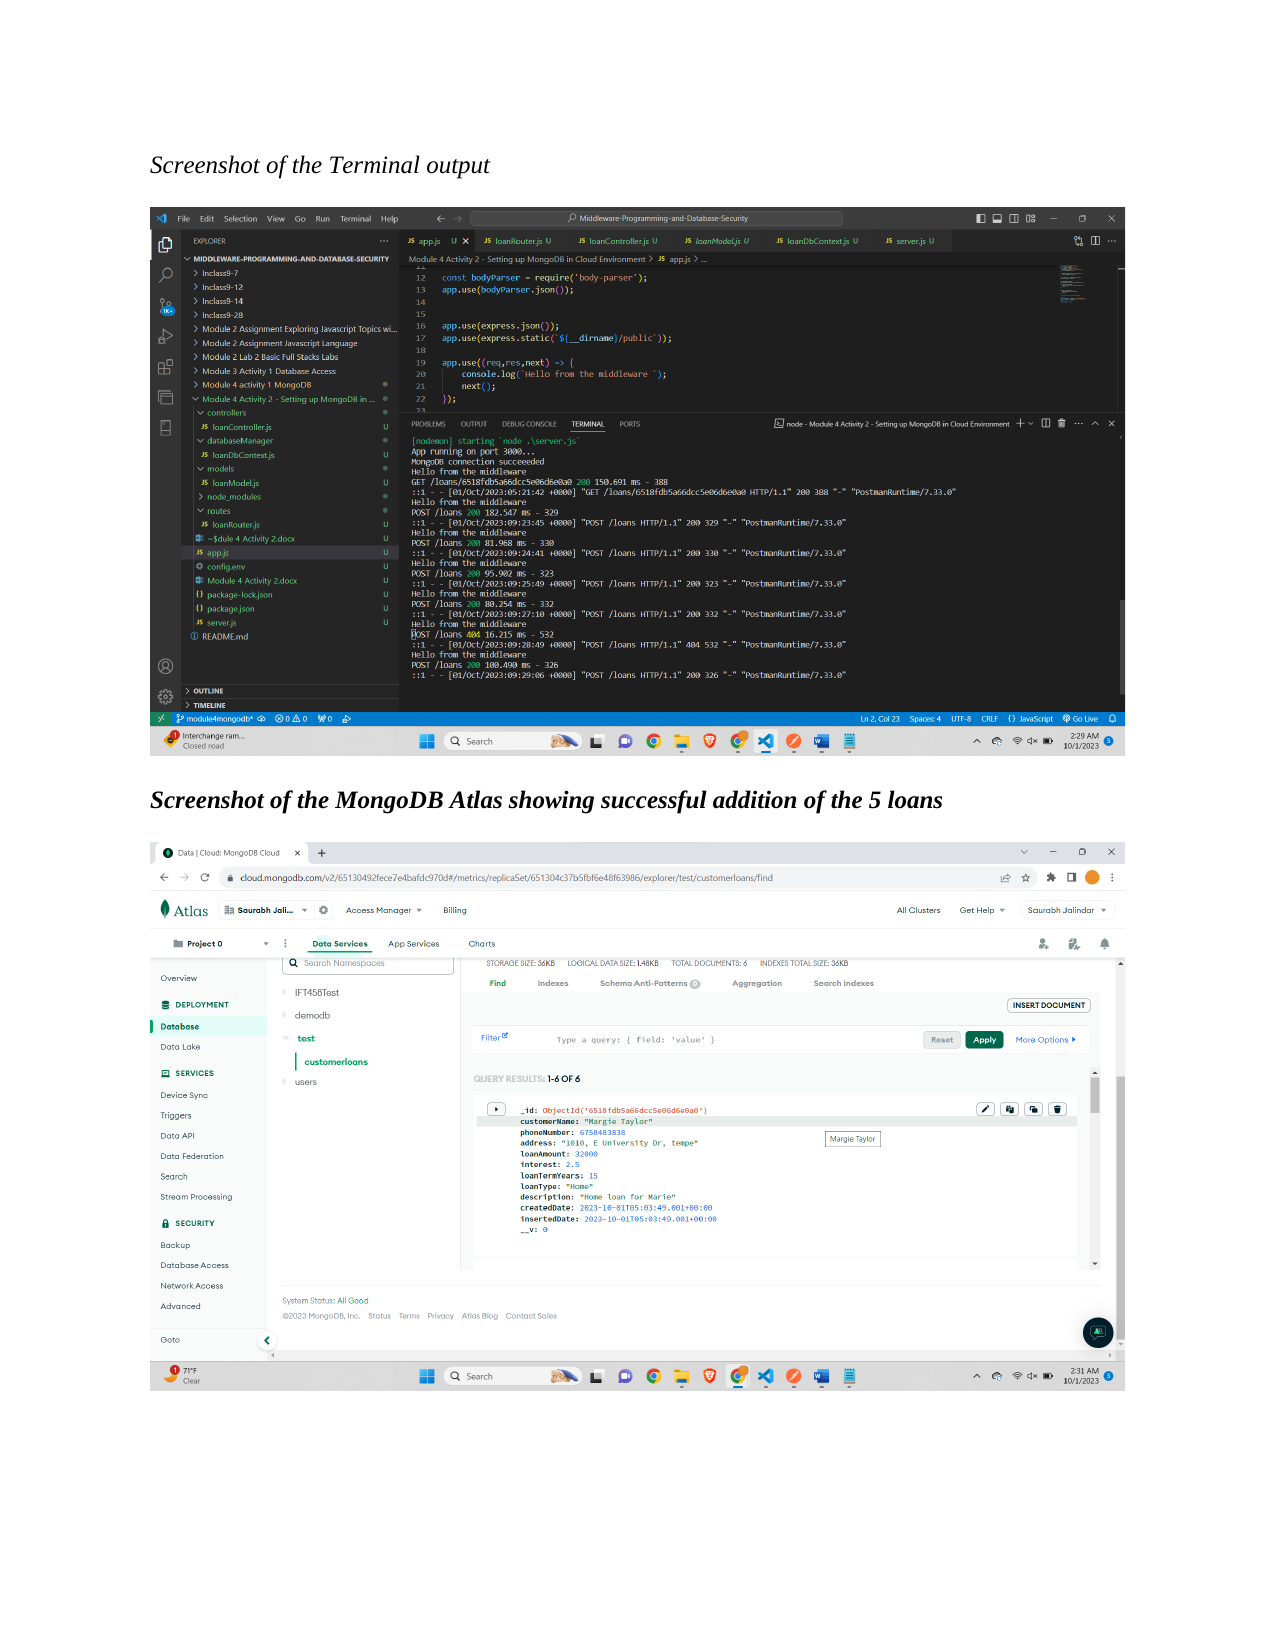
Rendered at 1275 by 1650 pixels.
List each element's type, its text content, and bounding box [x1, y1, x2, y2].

text Screenshot of the MongoDB Atlas showing successful addition of the 5 loans [150, 785, 1125, 813]
text Screenshot of the Terminal output [150, 150, 1125, 179]
picture [150, 207, 1125, 756]
picture [150, 842, 1125, 1391]
